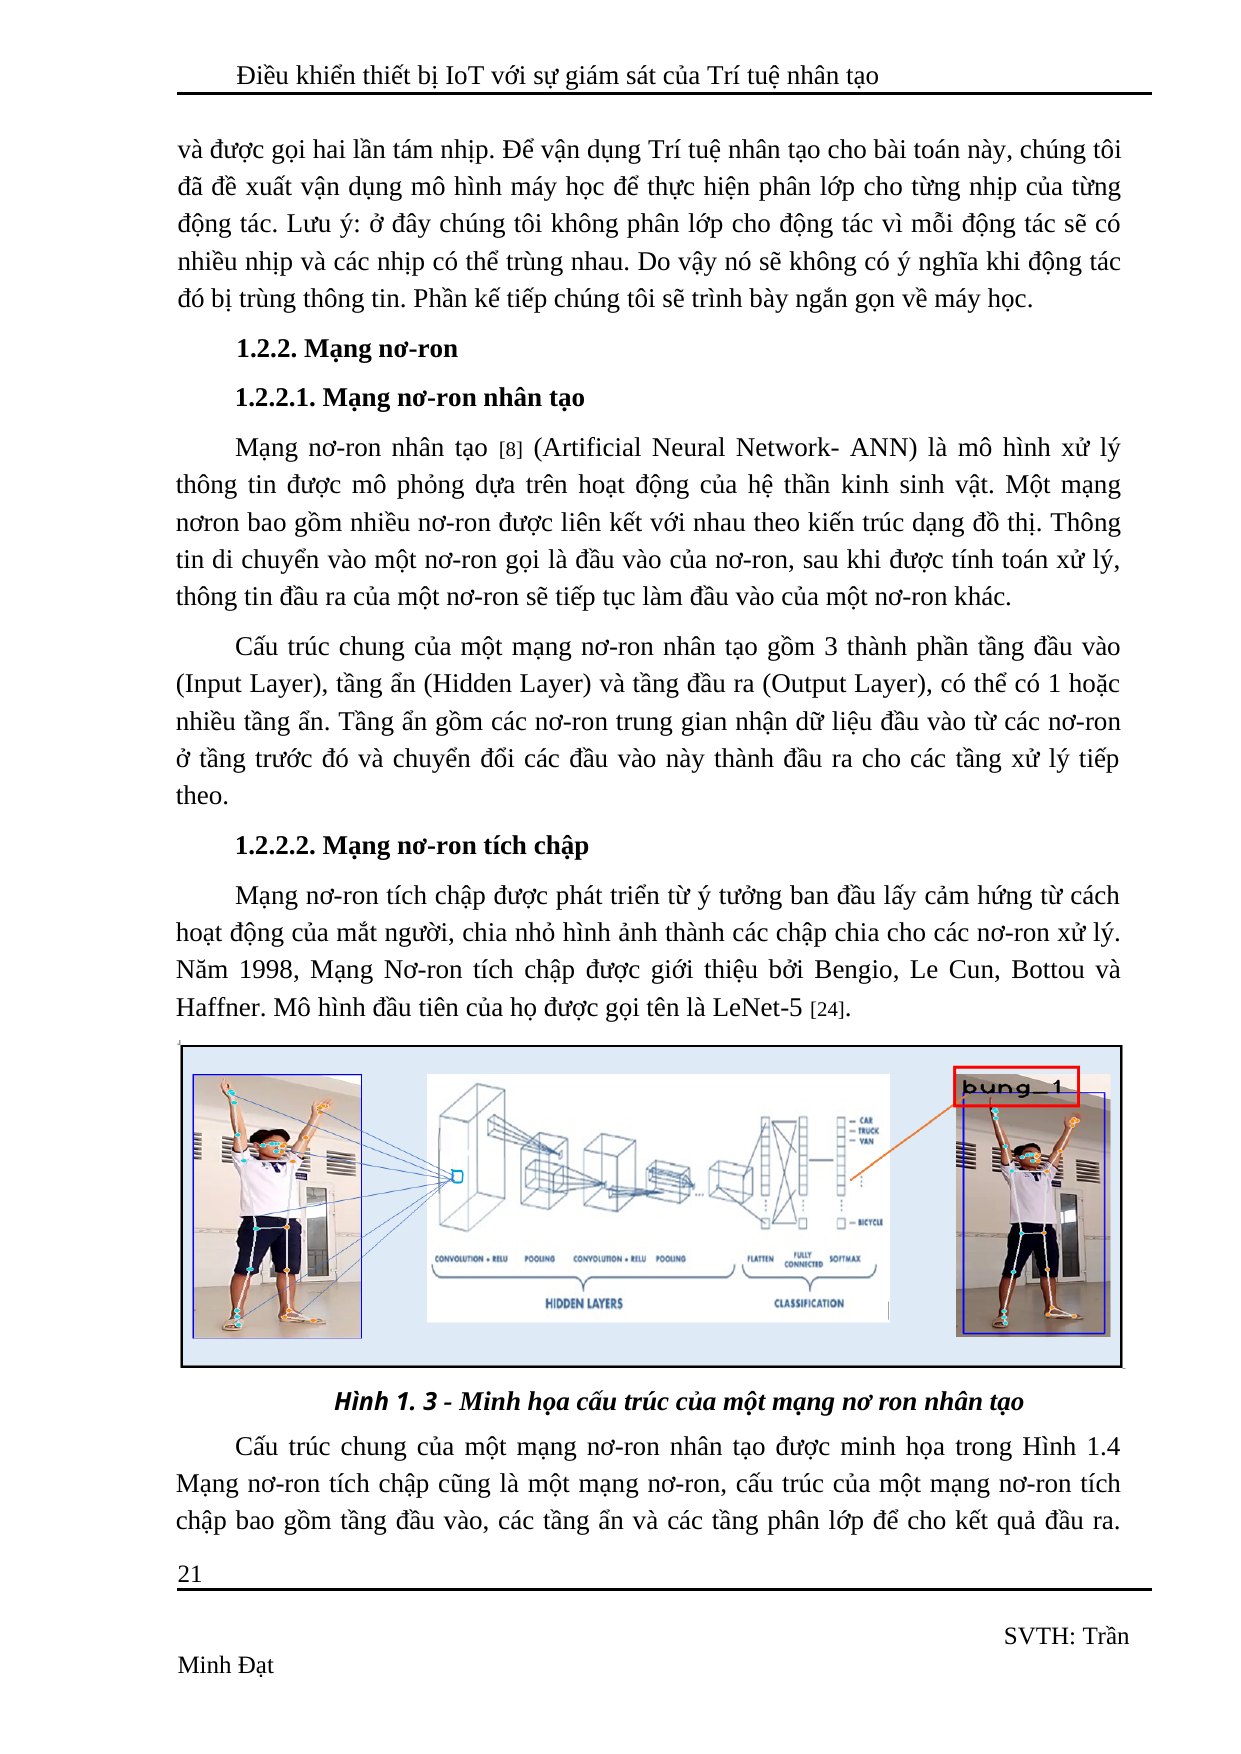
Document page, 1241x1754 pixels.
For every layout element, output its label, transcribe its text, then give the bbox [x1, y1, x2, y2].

text Cấu trúc chung của một mạng nơ-ron nhân tạo gồm 3 thành phần tầng đầu vào (Input Layer), tầng ẩn (Hidden Layer) và tầng đầu ra (Output Layer), có thể có 1 hoặc nhiều tầng ẩn. Tầng ẩn gồm các nơ-ron trung gian nhận dữ liệu đầu vào từ các nơ-ron ở tầng trước đó và chuyển đổi các đầu vào này thành đầu ra cho các tầng xử lý tiếp theo. [176, 630, 1122, 811]
text Hình 1. 3 - Minh họa cấu trúc của một mạng nơ ron nhân tạo [177, 1383, 1152, 1417]
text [177, 133, 1122, 313]
text 1.2.2.2. Mạng nơ-ron tích chập [175, 829, 1122, 860]
text 1.2.2.1. Mạng nơ-ron nhân tạo [175, 381, 1122, 413]
picture [177, 1040, 1126, 1369]
text Mạng nơ-ron tích chập được phát triển từ ý tưởng ban đầu lấy cảm hứng từ cách hoạt động của mắt người, chia nhỏ hình ảnh thành các chập chia cho các nơ-ron xử lý. Năm 1998, Mạng Nơ-ron tích chập được giới thiệu bởi Bengio, Le Cun, Bottou và Haffner. Mô hình đầu tiên của họ được gọi tên là LeNet-5 [24]. [176, 879, 1122, 1022]
subtitle 1.2.2. Mạng nơ-ron [177, 332, 1122, 363]
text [176, 1430, 1122, 1536]
text Mạng nơ-ron nhân tạo [8] (Artificial Neural Network- ANN) là mô hình xử lý thông tin được mô phỏng dựa trên hoạt động của hệ thần kinh sinh vật. Một mạng nơron bao gồm nhiều nơ-ron được liên kết với nhau theo kiến trúc dạng đồ thị. Thông tin di chuyển vào một nơ-ron gọi là đầu vào của nơ-ron, sau khi được tính toán xử lý, thông tin đầu ra của một nơ-ron sẽ tiếp tục làm đầu vào của một nơ-ron khác. [176, 431, 1122, 612]
